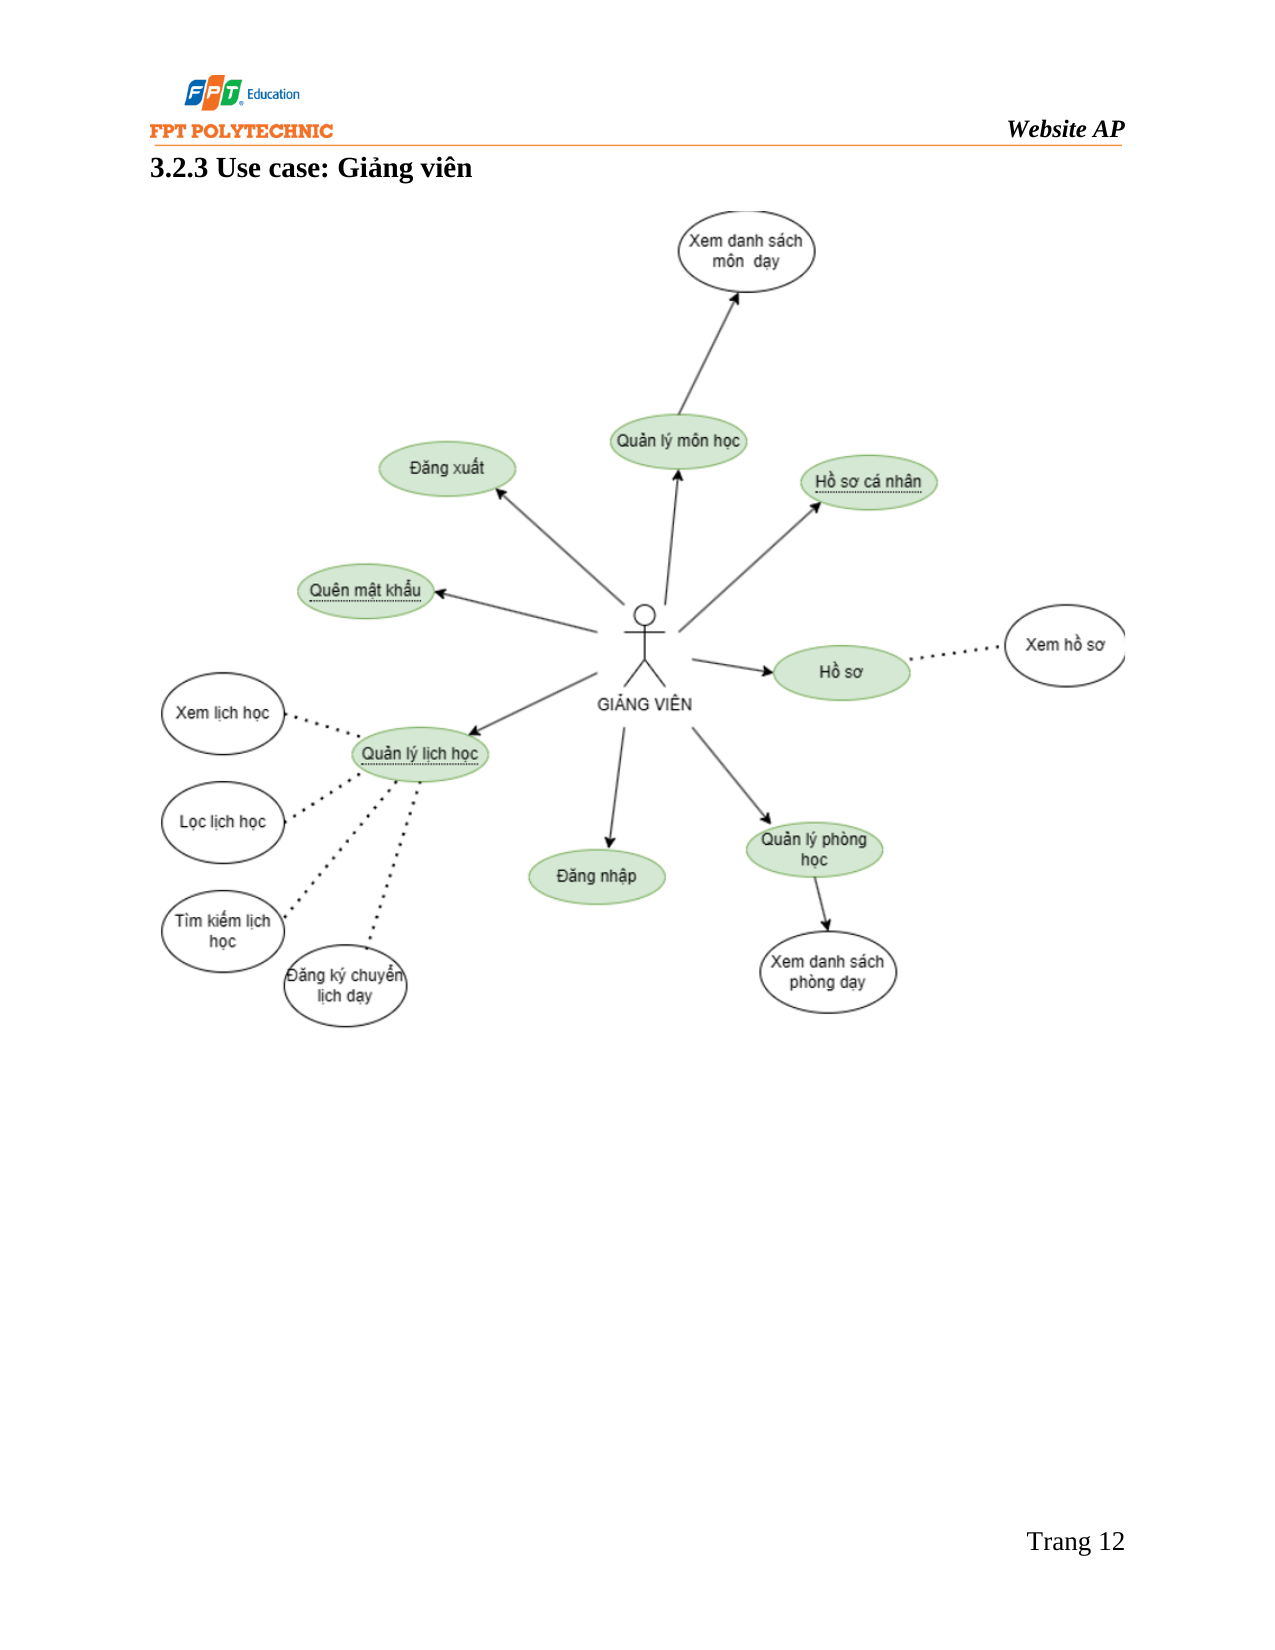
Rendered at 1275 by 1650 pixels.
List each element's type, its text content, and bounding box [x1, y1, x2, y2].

picture [150, 75, 333, 138]
picture [150, 211, 1125, 1106]
text 3.2.3 Use case: Giảng viên [150, 150, 1125, 183]
